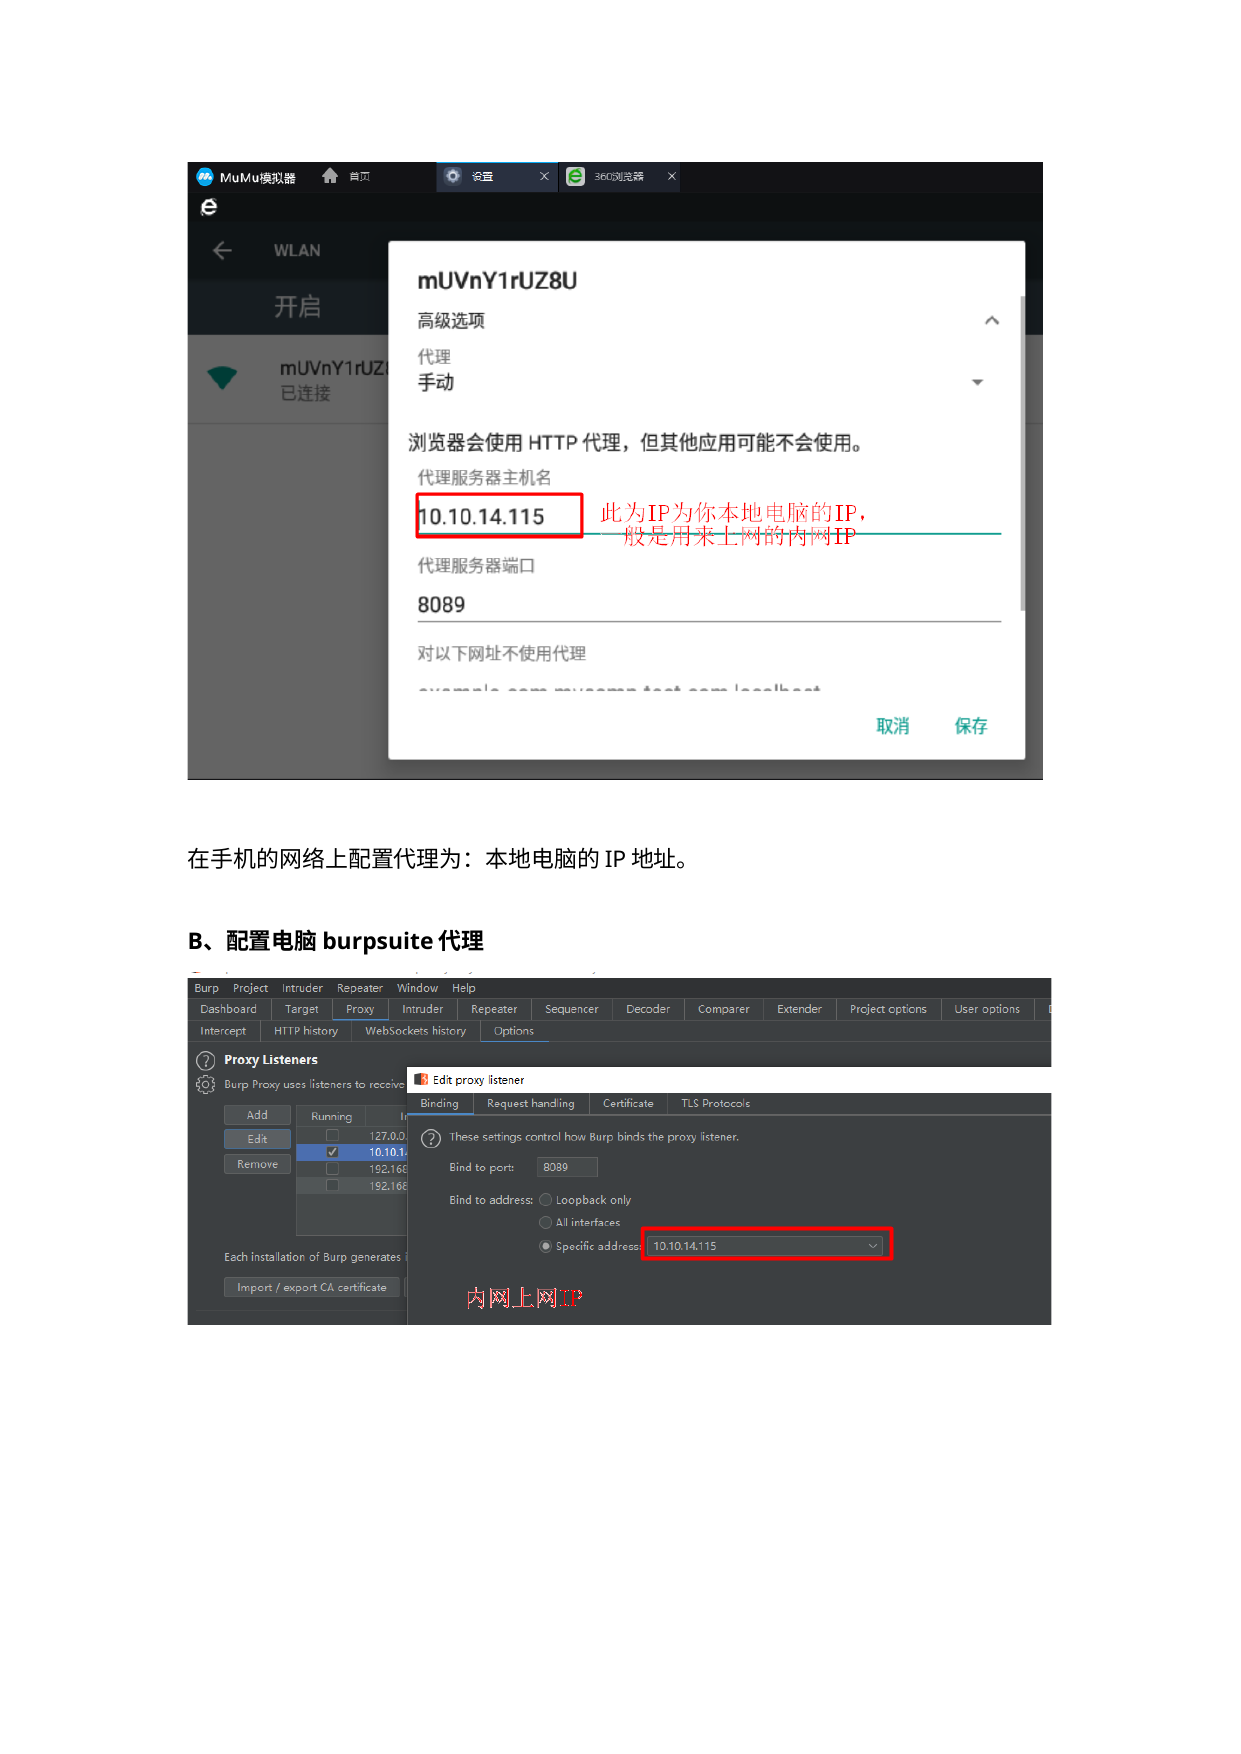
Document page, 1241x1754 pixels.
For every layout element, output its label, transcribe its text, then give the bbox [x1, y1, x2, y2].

text B、配置电脑burpsuite代理 [187, 907, 1053, 972]
picture [187, 162, 1043, 780]
picture [187, 972, 1052, 1325]
text 在手机的网络上配置代理为：本地电脑的IP地址。 [187, 825, 1053, 890]
